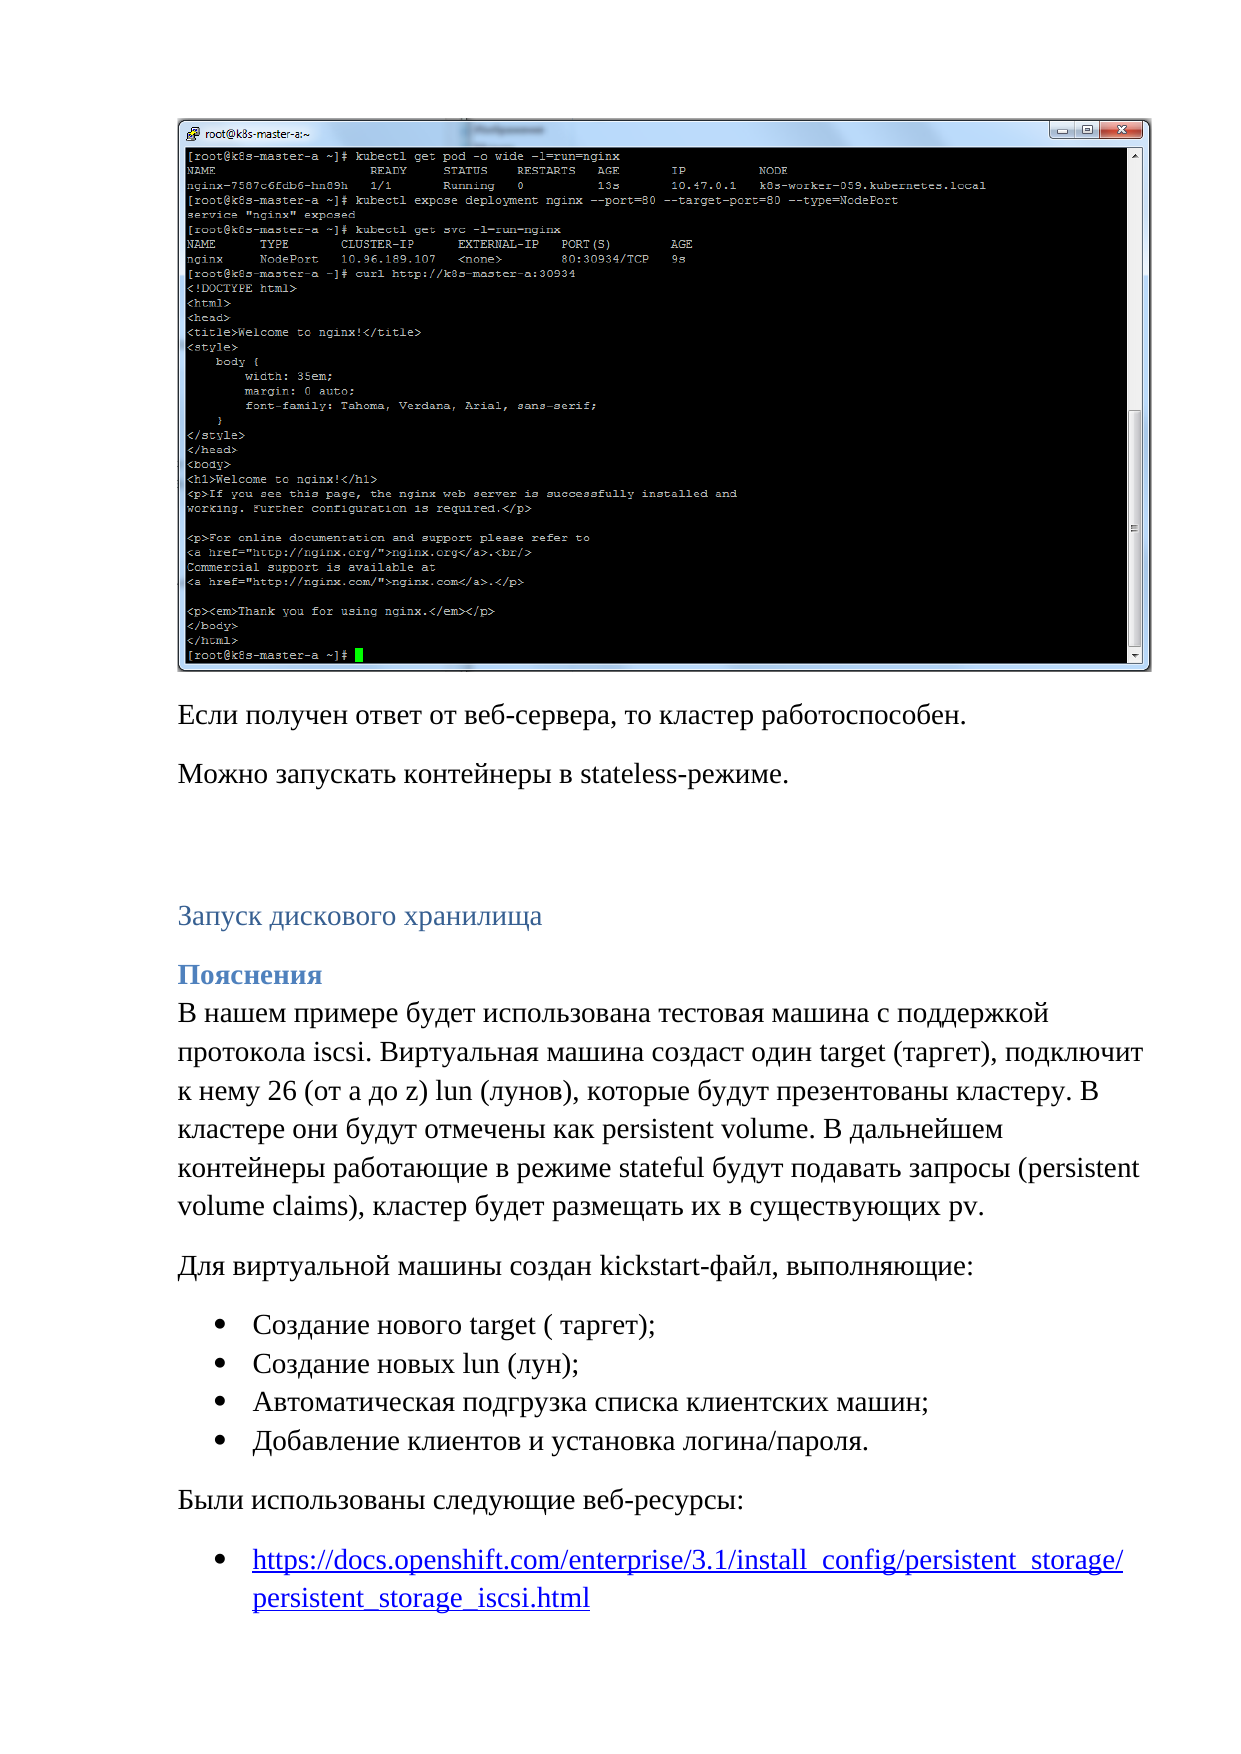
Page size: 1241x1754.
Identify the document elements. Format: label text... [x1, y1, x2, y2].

subtitle Запуск дискового хранилища [177, 898, 1152, 931]
text Можно запускать контейнеры в stateless-режиме. [177, 756, 1152, 790]
list Добавление клиентов и установка логина/пароля. [215, 1423, 1152, 1457]
picture [177, 118, 1152, 672]
list Создание нового target ( таргет); [215, 1307, 1152, 1341]
list Автоматическая подгрузка списка клиентских машин; [215, 1384, 1152, 1418]
text Если получен ответ от веб-сервера, то кластер работоспособен. [177, 697, 1152, 730]
text Для виртуальной машины создан kickstart-файл, выполняющие: [177, 1248, 1152, 1281]
text Были использованы следующие веб-ресурсы: [177, 1482, 1152, 1516]
subtitle Пояснения [177, 957, 1152, 991]
list https://docs.openshift.com/enterprise/3.1/install_config/persistent_storage/persistent_storage_iscsi.html [215, 1542, 1152, 1614]
list Создание новых lun (лун); [215, 1346, 1152, 1379]
text В нашем примере будет использована тестовая машина с поддержкой протокола iscsi. Виртуальная машина создаст один target (таргет), подключит к нему 26 (от a до z) lun (лунов), которые будут презентованы кластеру. В кластере они будут отмечены как persistent volume. В дальнейшем контейнеры работающие в режиме stateful будут подавать запросы (persistent volume claims), кластер будет размещать их в существующих pv. [177, 996, 1152, 1222]
